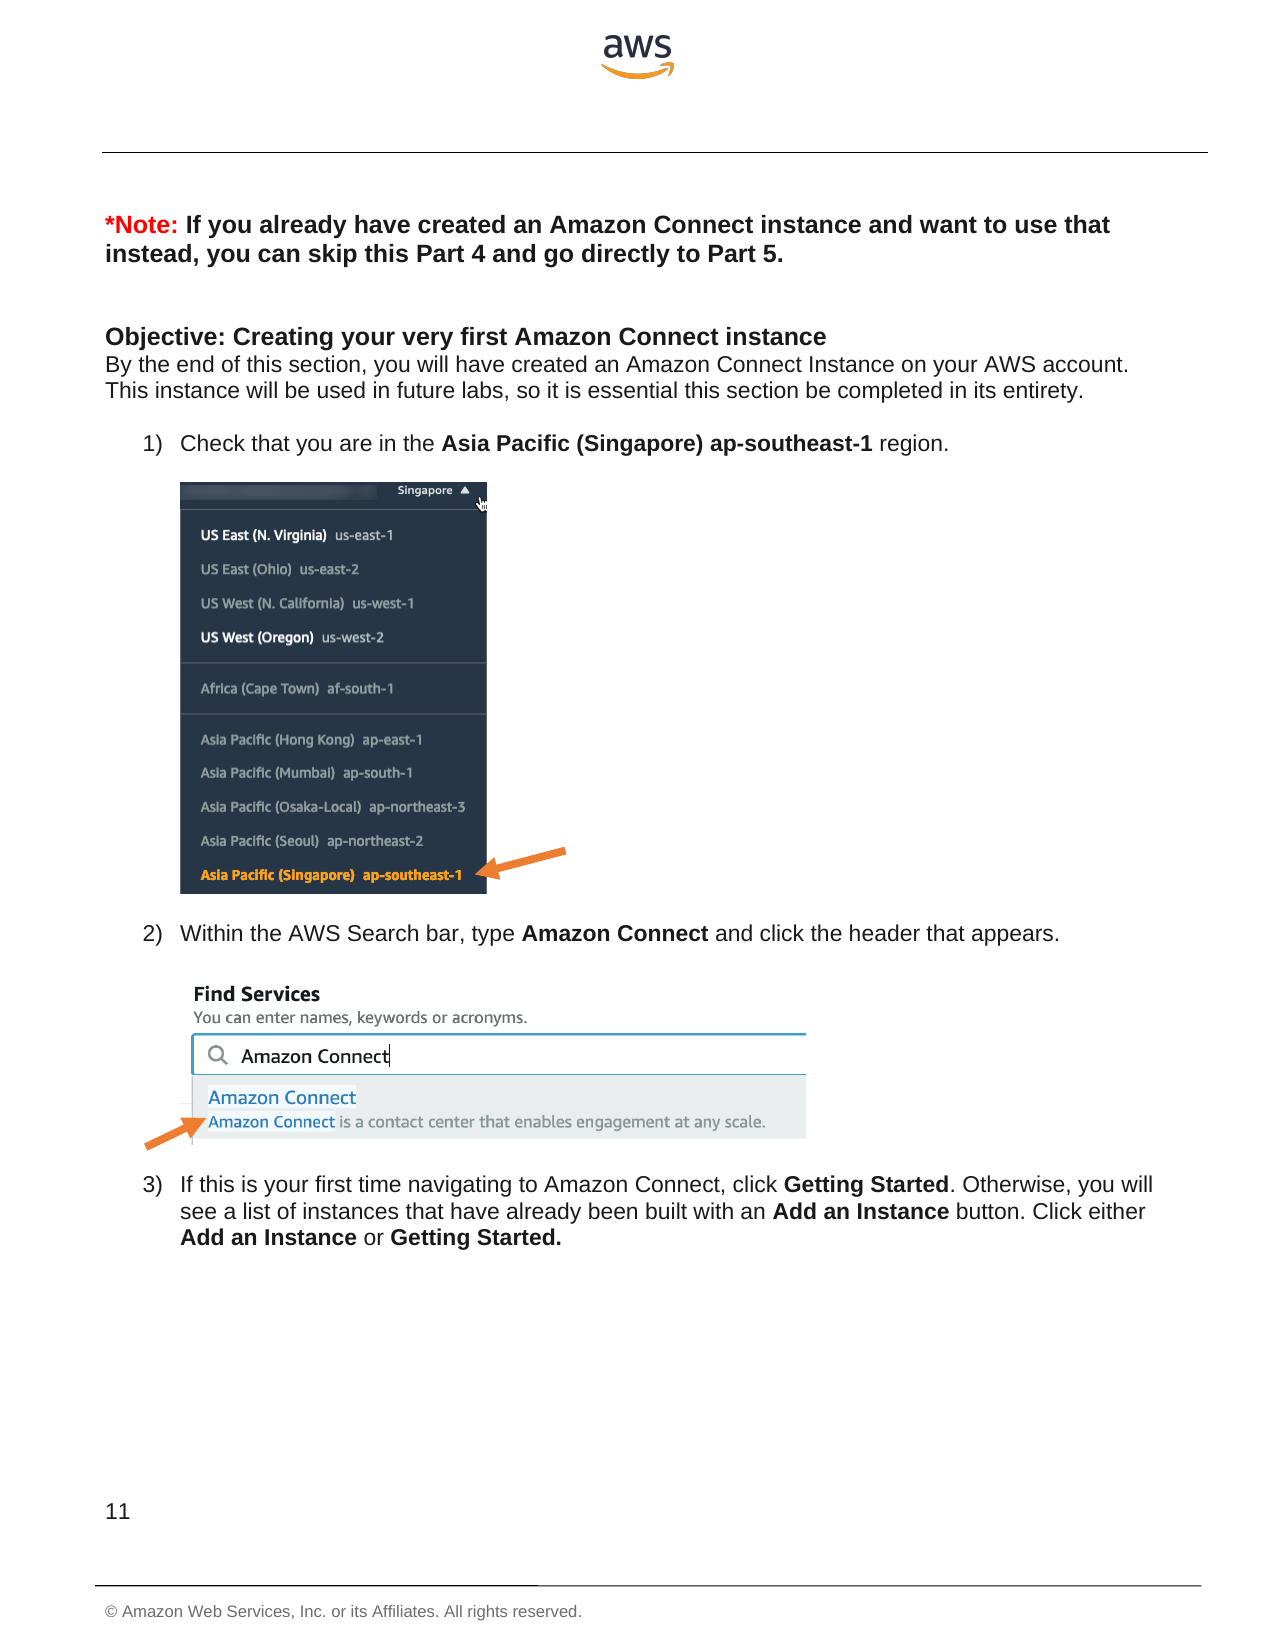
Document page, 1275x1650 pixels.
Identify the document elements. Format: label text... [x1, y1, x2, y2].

subtitle *Note: If you already have created an Amazon Connect instance and want to use that instead, you can skip this Part 4 and go directly to Part 5. [105, 210, 1170, 268]
list If this is your first time navigating to Amazon Connect, click Getting Started. Otherwise, you will see a list of instances that have already been built with an Add an Instance button. Click either Add an Instance or Getting Started. [142, 1171, 1170, 1250]
picture [601, 35, 674, 79]
picture [180, 482, 487, 894]
picture [180, 972, 807, 1145]
text By the end of this section, you will have created an Amazon Connect Instance on your AWS account. This instance will be used in future labs, so it is essential this section be completed in its entirety. [105, 351, 1170, 403]
list Check that you are in the Asia Pacific (Singapore) ap-southeast-1 region. [142, 430, 1170, 482]
list Within the AWS Search bar, type Amazon Connect and click the header that appears. [142, 920, 1170, 946]
subtitle Objective: Creating your very first Amazon Connect instance [105, 322, 1170, 351]
